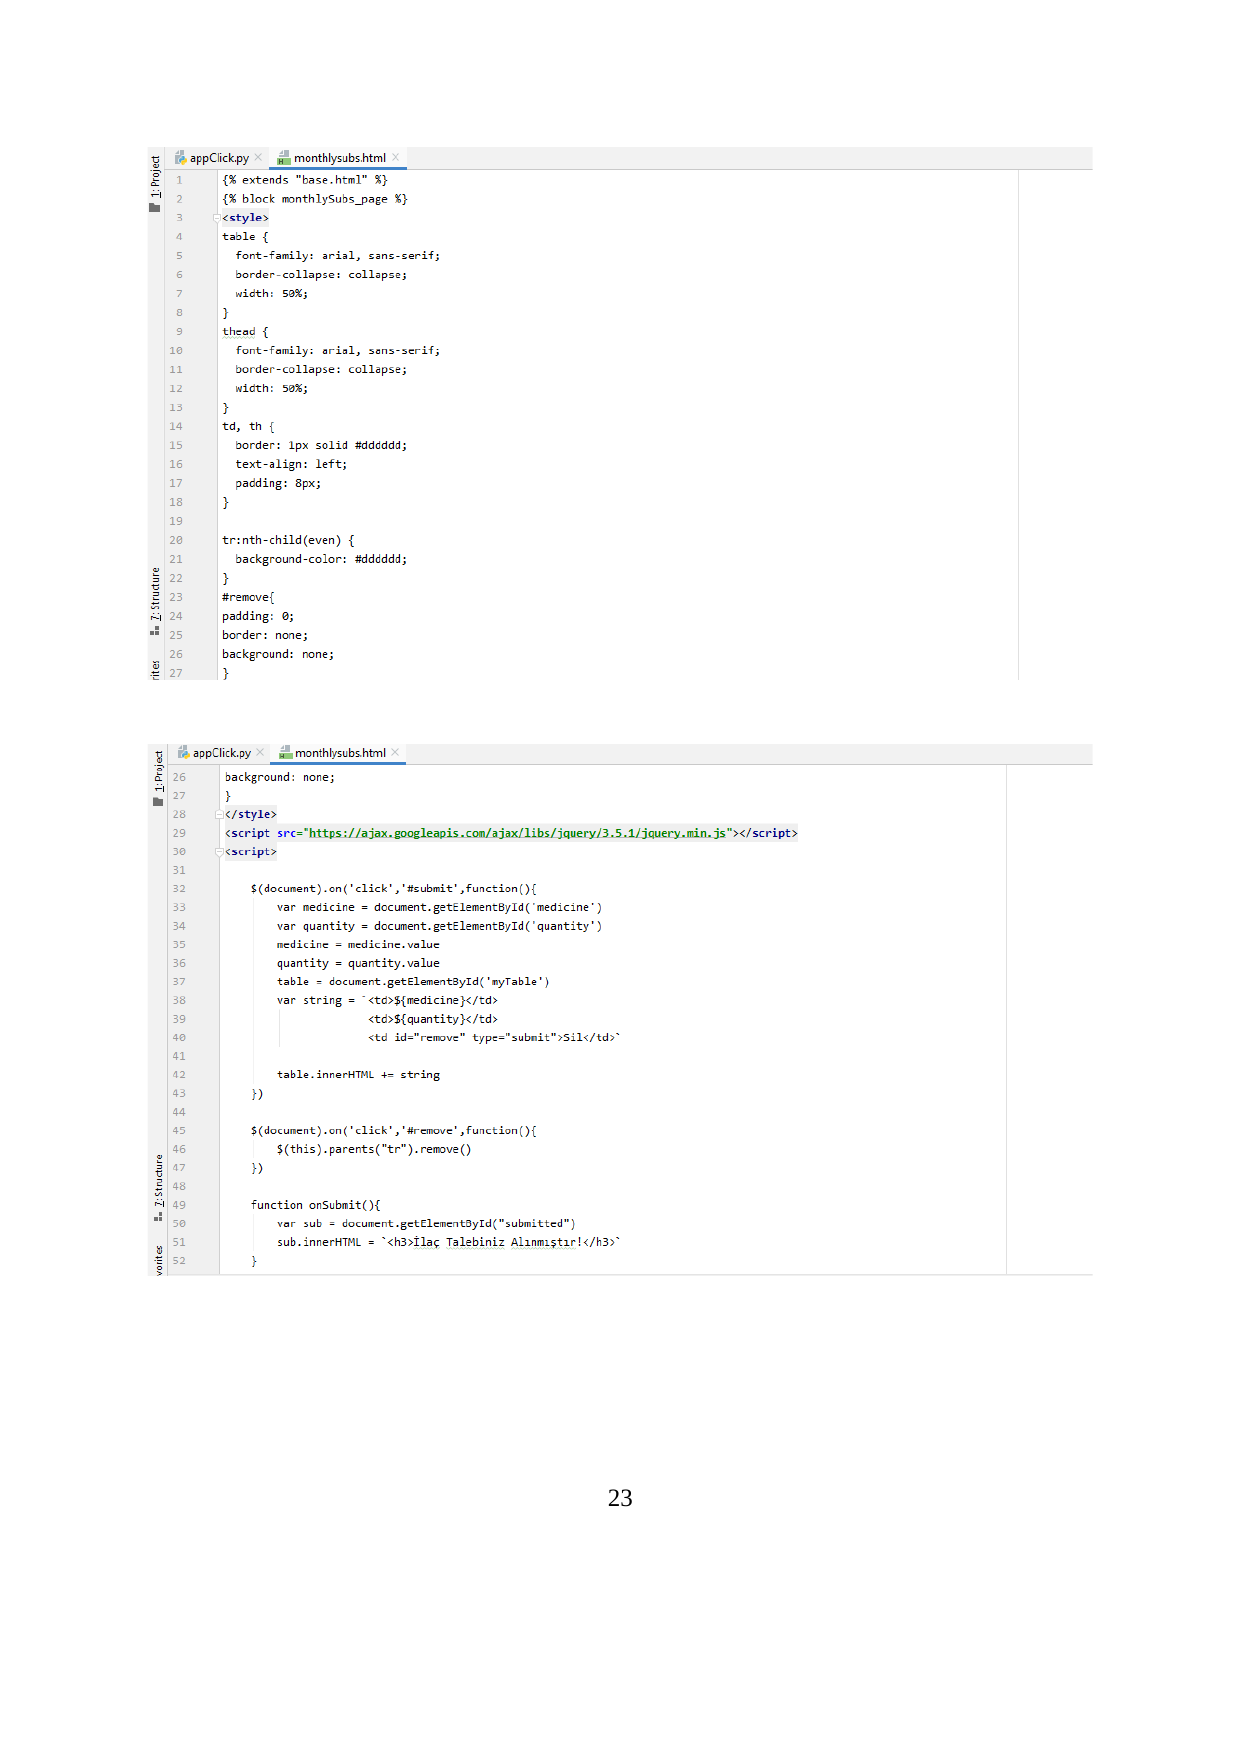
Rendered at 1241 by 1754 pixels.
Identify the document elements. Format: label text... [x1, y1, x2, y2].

text 23 [148, 1483, 1093, 1511]
picture [147, 744, 1093, 1276]
picture [147, 147, 1093, 680]
